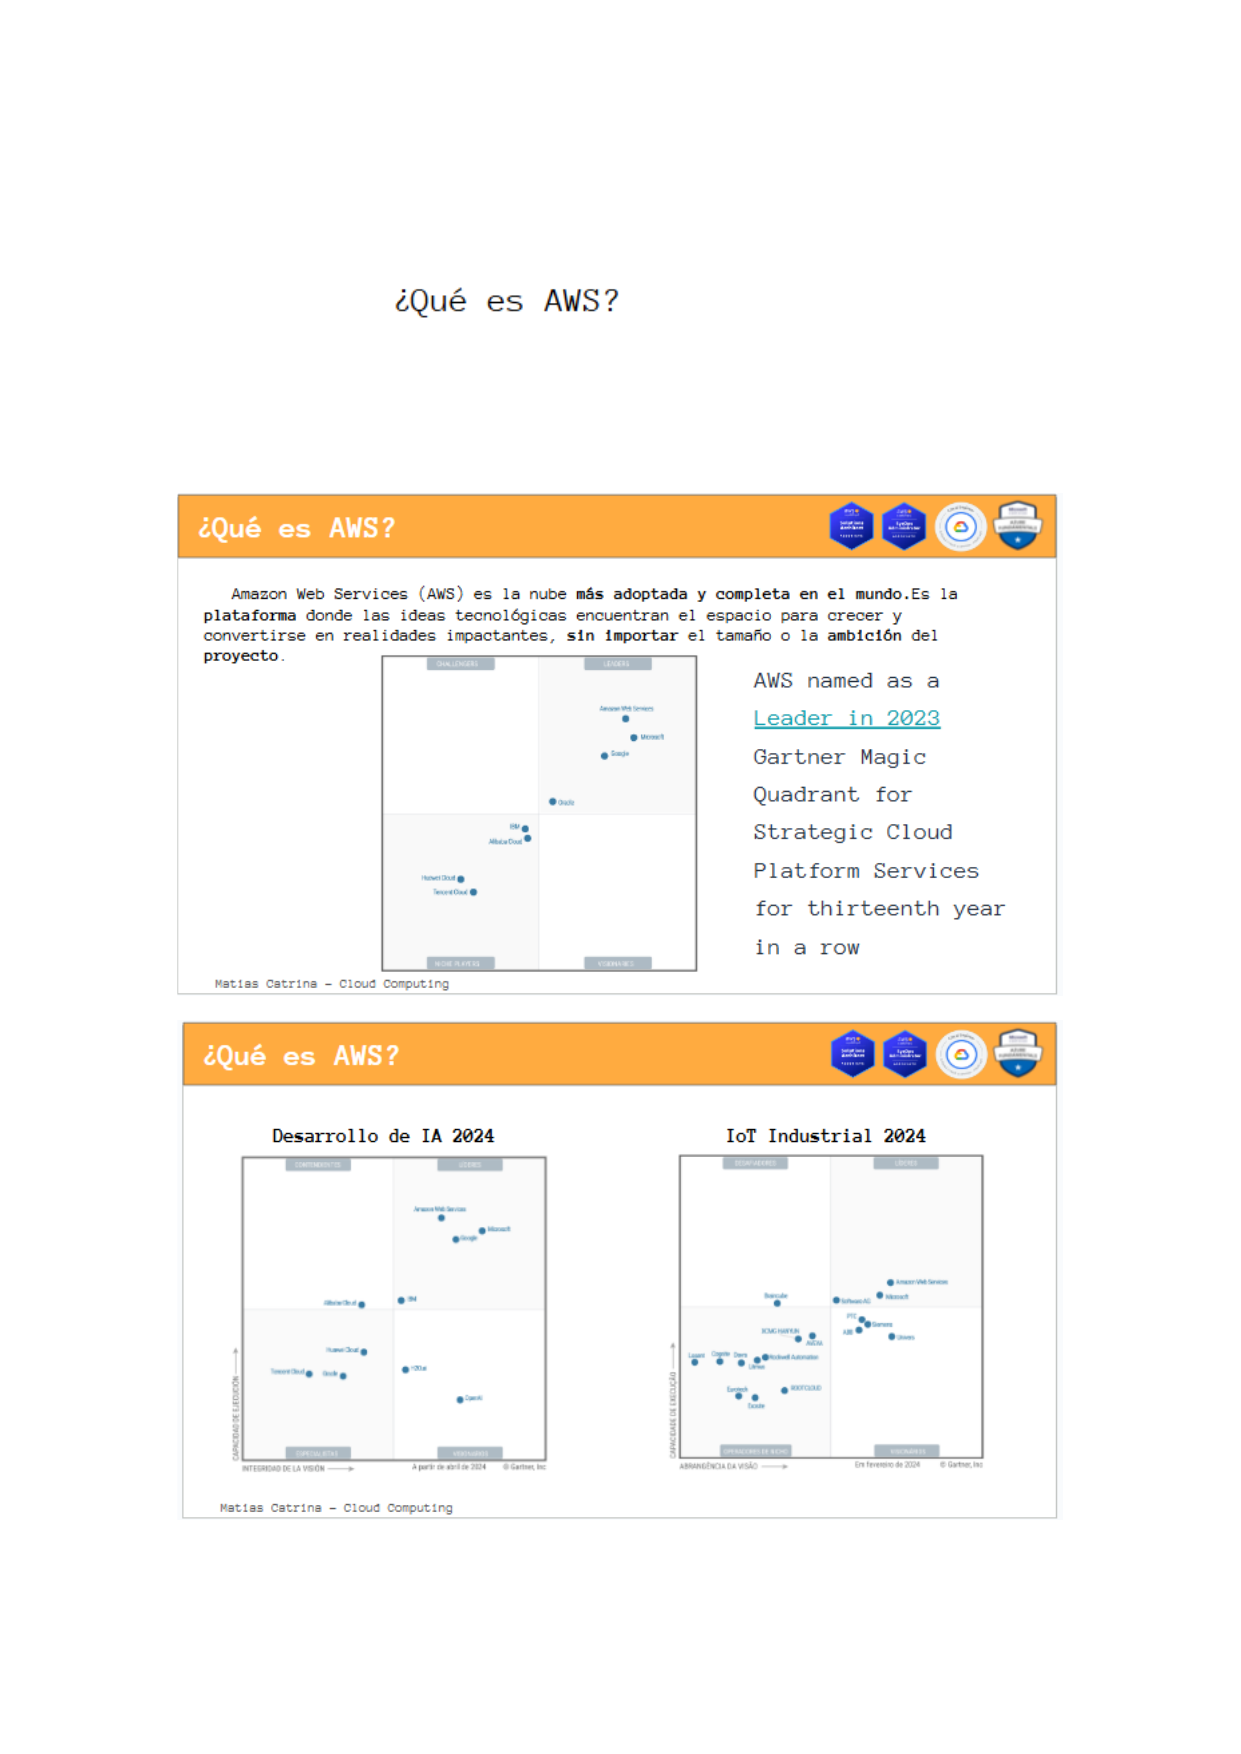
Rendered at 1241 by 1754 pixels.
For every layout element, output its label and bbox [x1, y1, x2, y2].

picture [177, 1020, 1063, 1520]
picture [177, 147, 828, 468]
picture [177, 493, 1063, 996]
